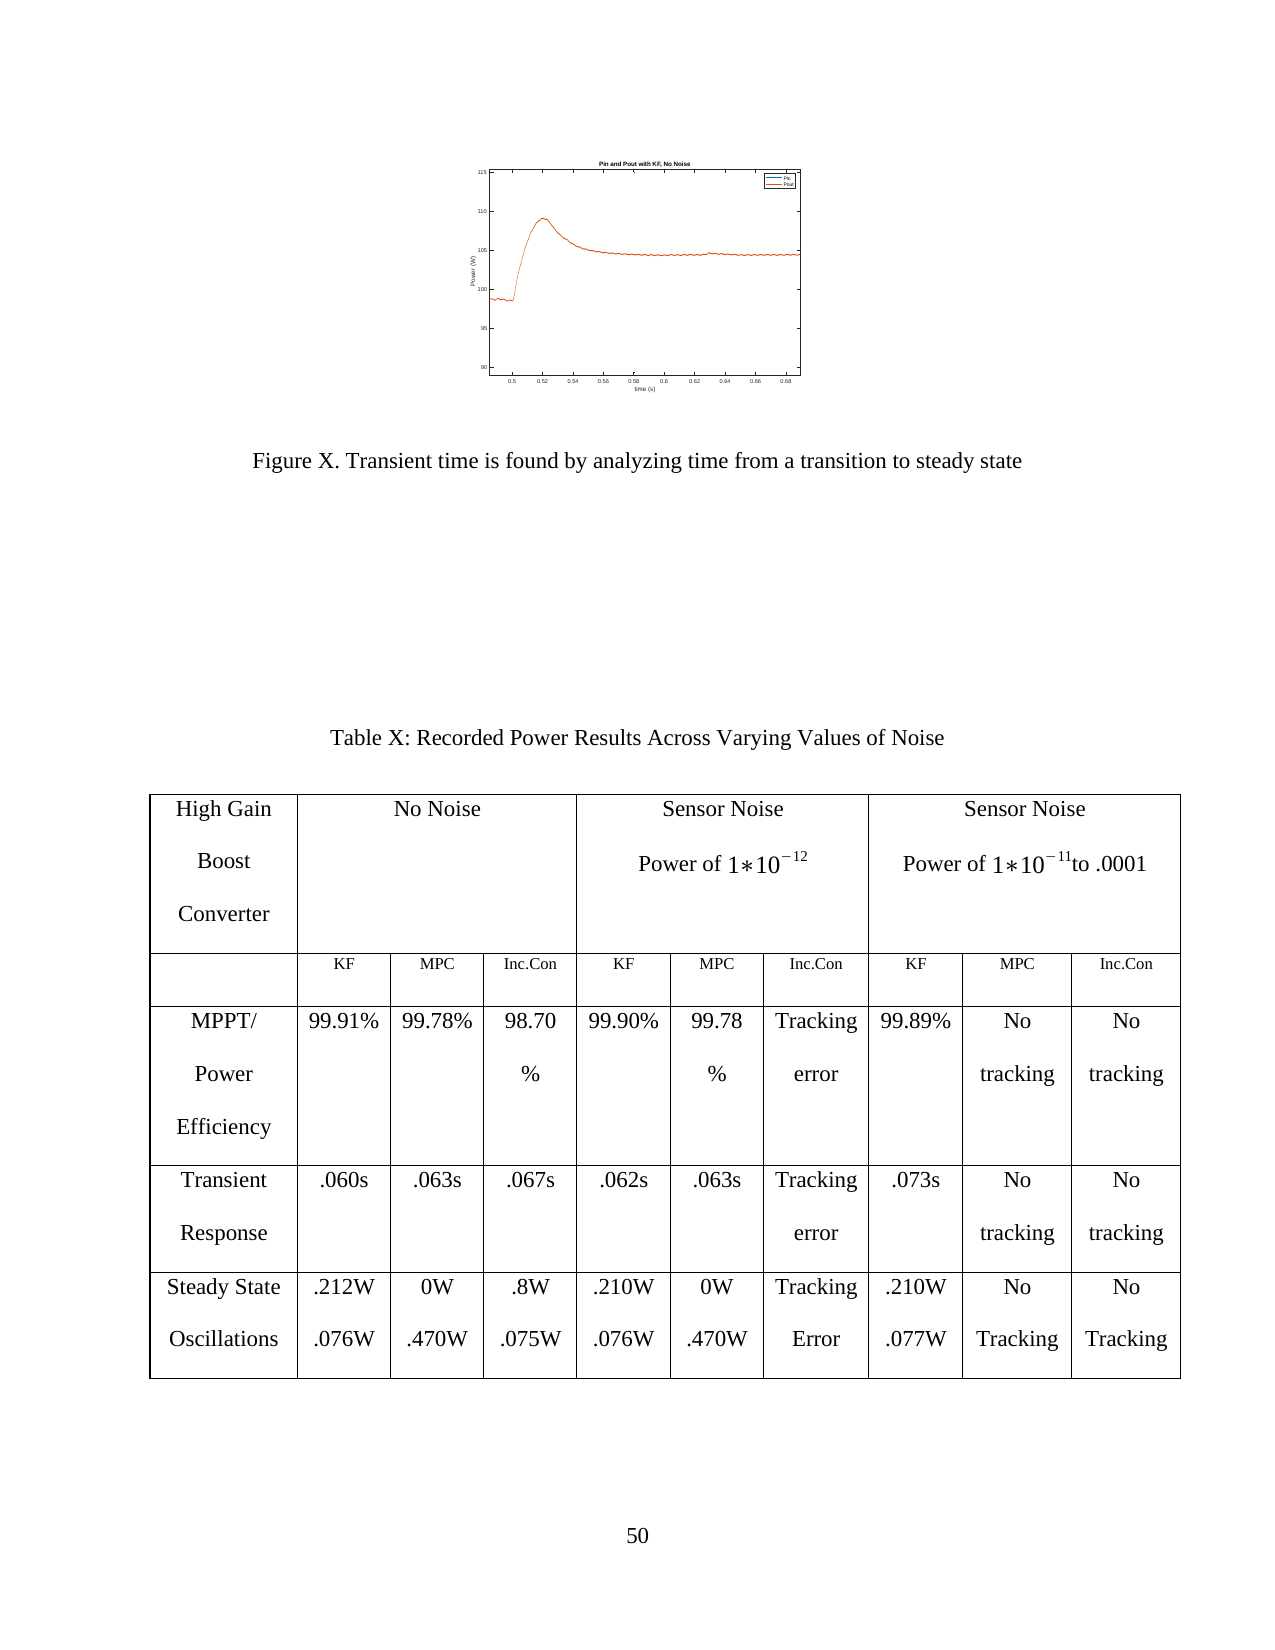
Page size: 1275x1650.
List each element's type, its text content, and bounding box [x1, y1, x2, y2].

table_cell [151, 954, 297, 1006]
table_cell Tracking error [764, 1166, 868, 1272]
table_header No Noise [298, 795, 576, 953]
table_cell .8W .075W [484, 1273, 576, 1378]
table_cell 99.91% [298, 1007, 390, 1165]
table_cell Inc.Con [1072, 954, 1180, 1006]
table_cell 99.78% [671, 1007, 763, 1165]
table_cell Inc.Con [764, 954, 868, 1006]
table_cell .062s [577, 1166, 670, 1272]
text Table X: Recorded Power Results Across Varying Values of Noise [150, 724, 1125, 751]
table_cell No Tracking [963, 1273, 1071, 1378]
table_cell 99.89% [869, 1007, 962, 1165]
table_cell No tracking [1072, 1166, 1180, 1272]
table_cell .067s [484, 1166, 576, 1272]
table_cell KF [869, 954, 962, 1006]
table_cell MPC [391, 954, 483, 1006]
table_cell Tracking Error [764, 1273, 868, 1378]
table_cell .063s [391, 1166, 483, 1272]
table_cell 99.90% [577, 1007, 670, 1165]
table_cell No tracking [963, 1007, 1071, 1165]
table_cell MPC [963, 954, 1071, 1006]
table_cell 0W .470W [671, 1273, 763, 1378]
table_cell Steady State Oscillations [151, 1273, 297, 1378]
table_cell 98.70% [484, 1007, 576, 1165]
table_header High Gain Boost Converter [151, 795, 297, 953]
table_header Sensor Noise Power of [577, 795, 868, 953]
table_cell Tracking error [764, 1007, 868, 1165]
table_cell Inc.Con [484, 954, 576, 1006]
table_cell 0W .470W [391, 1273, 483, 1378]
table_cell 99.78% [391, 1007, 483, 1165]
table_cell .210W .077W [869, 1273, 962, 1378]
text Figure X. Transient time is found by analyzing time from a transition to steady state [150, 447, 1125, 473]
table_cell .063s [671, 1166, 763, 1272]
table_cell KF [577, 954, 670, 1006]
table_cell .060s [298, 1166, 390, 1272]
table_cell No tracking [963, 1166, 1071, 1272]
table_header Sensor Noise Power of to .0001 [869, 795, 1180, 953]
table_cell No Tracking [1072, 1273, 1180, 1378]
table_cell No tracking [1072, 1007, 1180, 1165]
table_cell .210W .076W [577, 1273, 670, 1378]
table_cell .073s [869, 1166, 962, 1272]
table_cell KF [298, 954, 390, 1006]
table_cell Transient Response [151, 1166, 297, 1272]
table_cell MPPT/Power Efficiency [151, 1007, 297, 1165]
table_cell MPC [671, 954, 763, 1006]
table_cell .212W .076W [298, 1273, 390, 1378]
